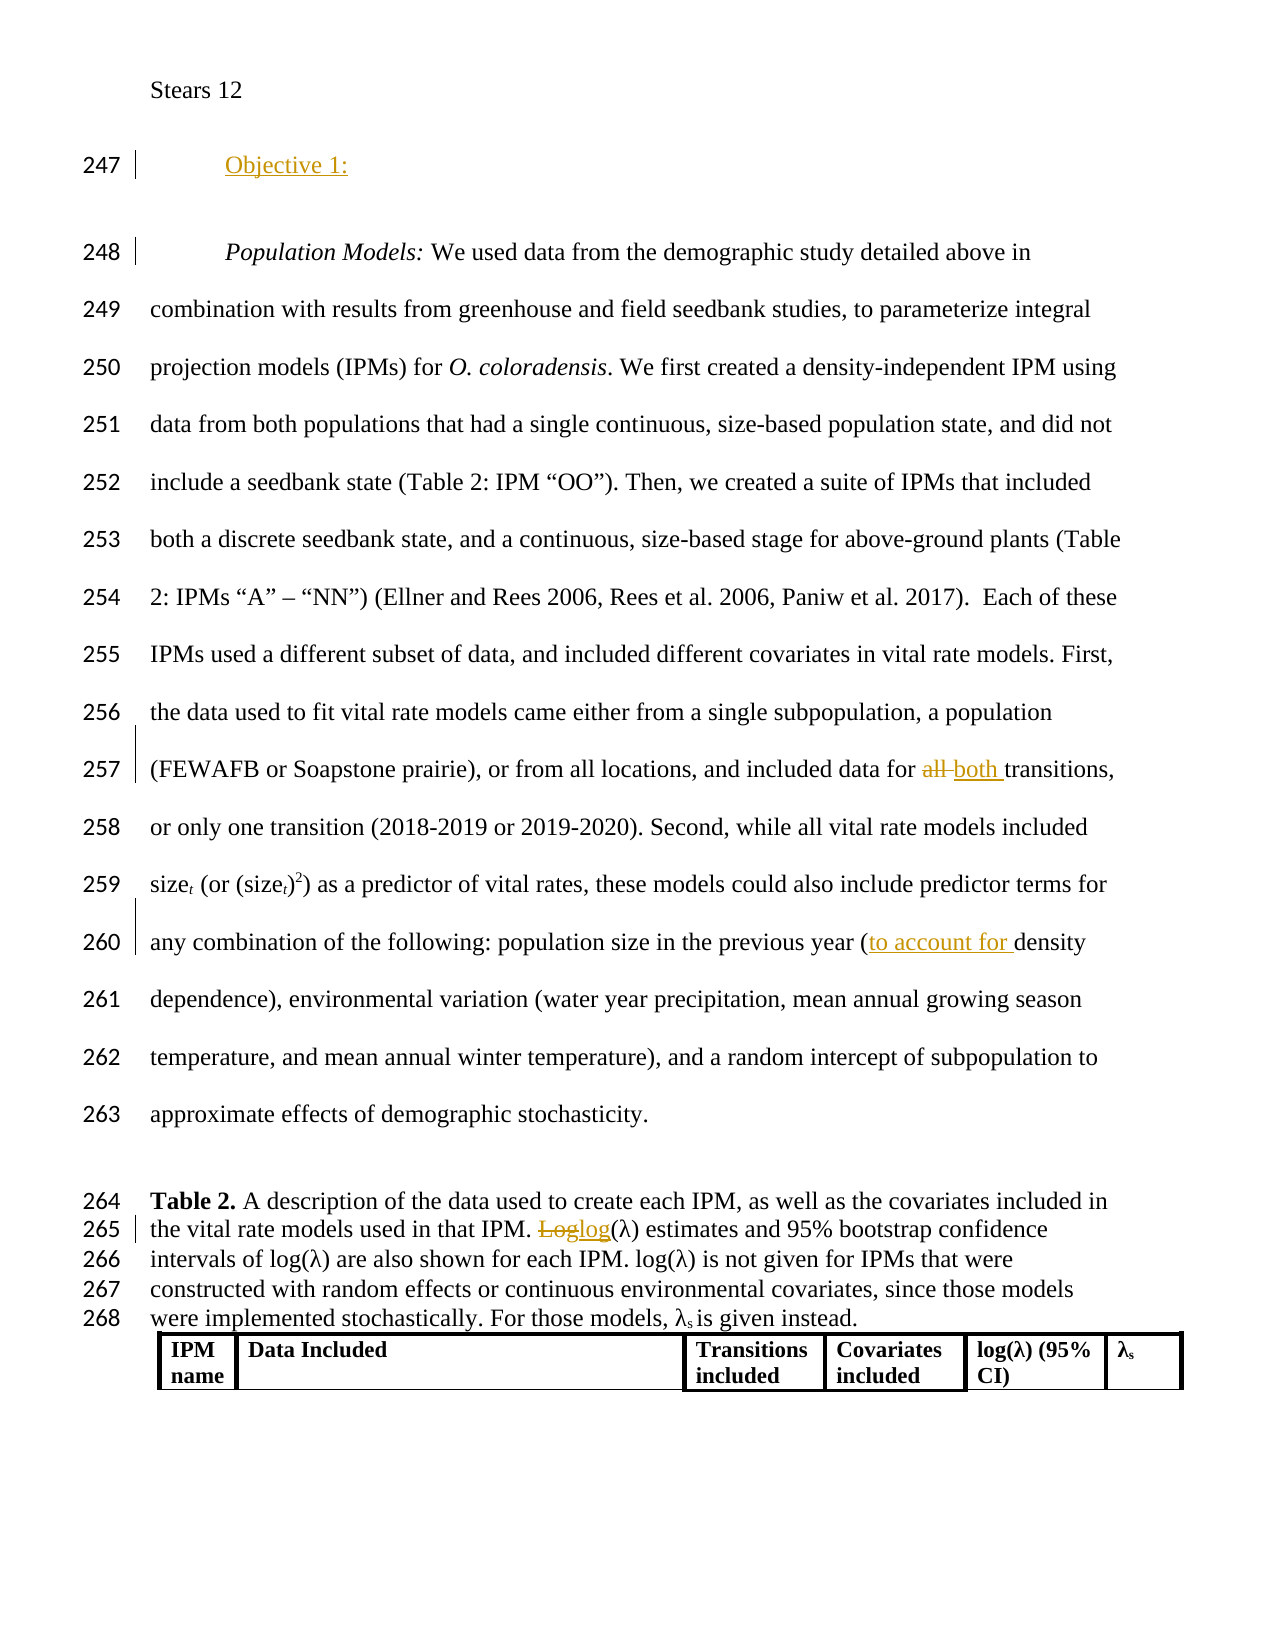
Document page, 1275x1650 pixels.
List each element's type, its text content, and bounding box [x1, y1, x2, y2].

table_header Data Included [239, 1336, 682, 1389]
table_header IPM name [162, 1336, 234, 1389]
table_header λs [1108, 1336, 1179, 1389]
text Population Models: We used data from the demographic study detailed above in combination with results from greenhouse and field seedbank studies, to parameterize integral projection models (IPMs) for O. coloradensis. We first created a density-independent IPM using data from both populations that had a single continuous, size-based population state, and did not include a seedbank state (Table 2: IPM “OO”). Then, we created a suite of IPMs that included both a discrete seedbank state, and a continuous, size-based stage for above-ground plants (Table 2: IPMs “A” – “NN”) (Ellner and Rees 2006, Rees et al. 2006, Paniw et al. 2017). Each of these IPMs used a different subset of data, and included different covariates in vital rate models. First, the data used to fit vital rate models came either from a single subpopulation, a population (FEWAFB or Soapstone prairie), or from all locations, and included data for transitions, or only one transition (2018-2019 or 2019-2020). Second, while all vital rate models included sizet (or (sizet)2) as a predictor of vital rates, these models could also include predictor terms for any combination of the following: population size in the previous year (density dependence), environmental variation (water year precipitation, mean annual growing season temperature, and mean annual winter temperature), and a random intercept of subpopulation to approximate effects of demographic stochasticity. [150, 237, 1125, 1128]
text Table 2. A description of the data used to create each IPM, as well as the covariates included in the vital rate models used in that IPM. (λ) estimates and 95% bootstrap confidence intervals of log(λ) are also shown for each IPM. log(λ) is not given for IPMs that were constructed with random effects or continuous environmental covariates, since those models were implemented stochastically. For those models, λs is given instead. [150, 1186, 1125, 1331]
table_header Covariates included [827, 1336, 963, 1389]
table_header Transitions included [687, 1336, 823, 1389]
table_header log(λ) (95% CI) [968, 1336, 1104, 1389]
